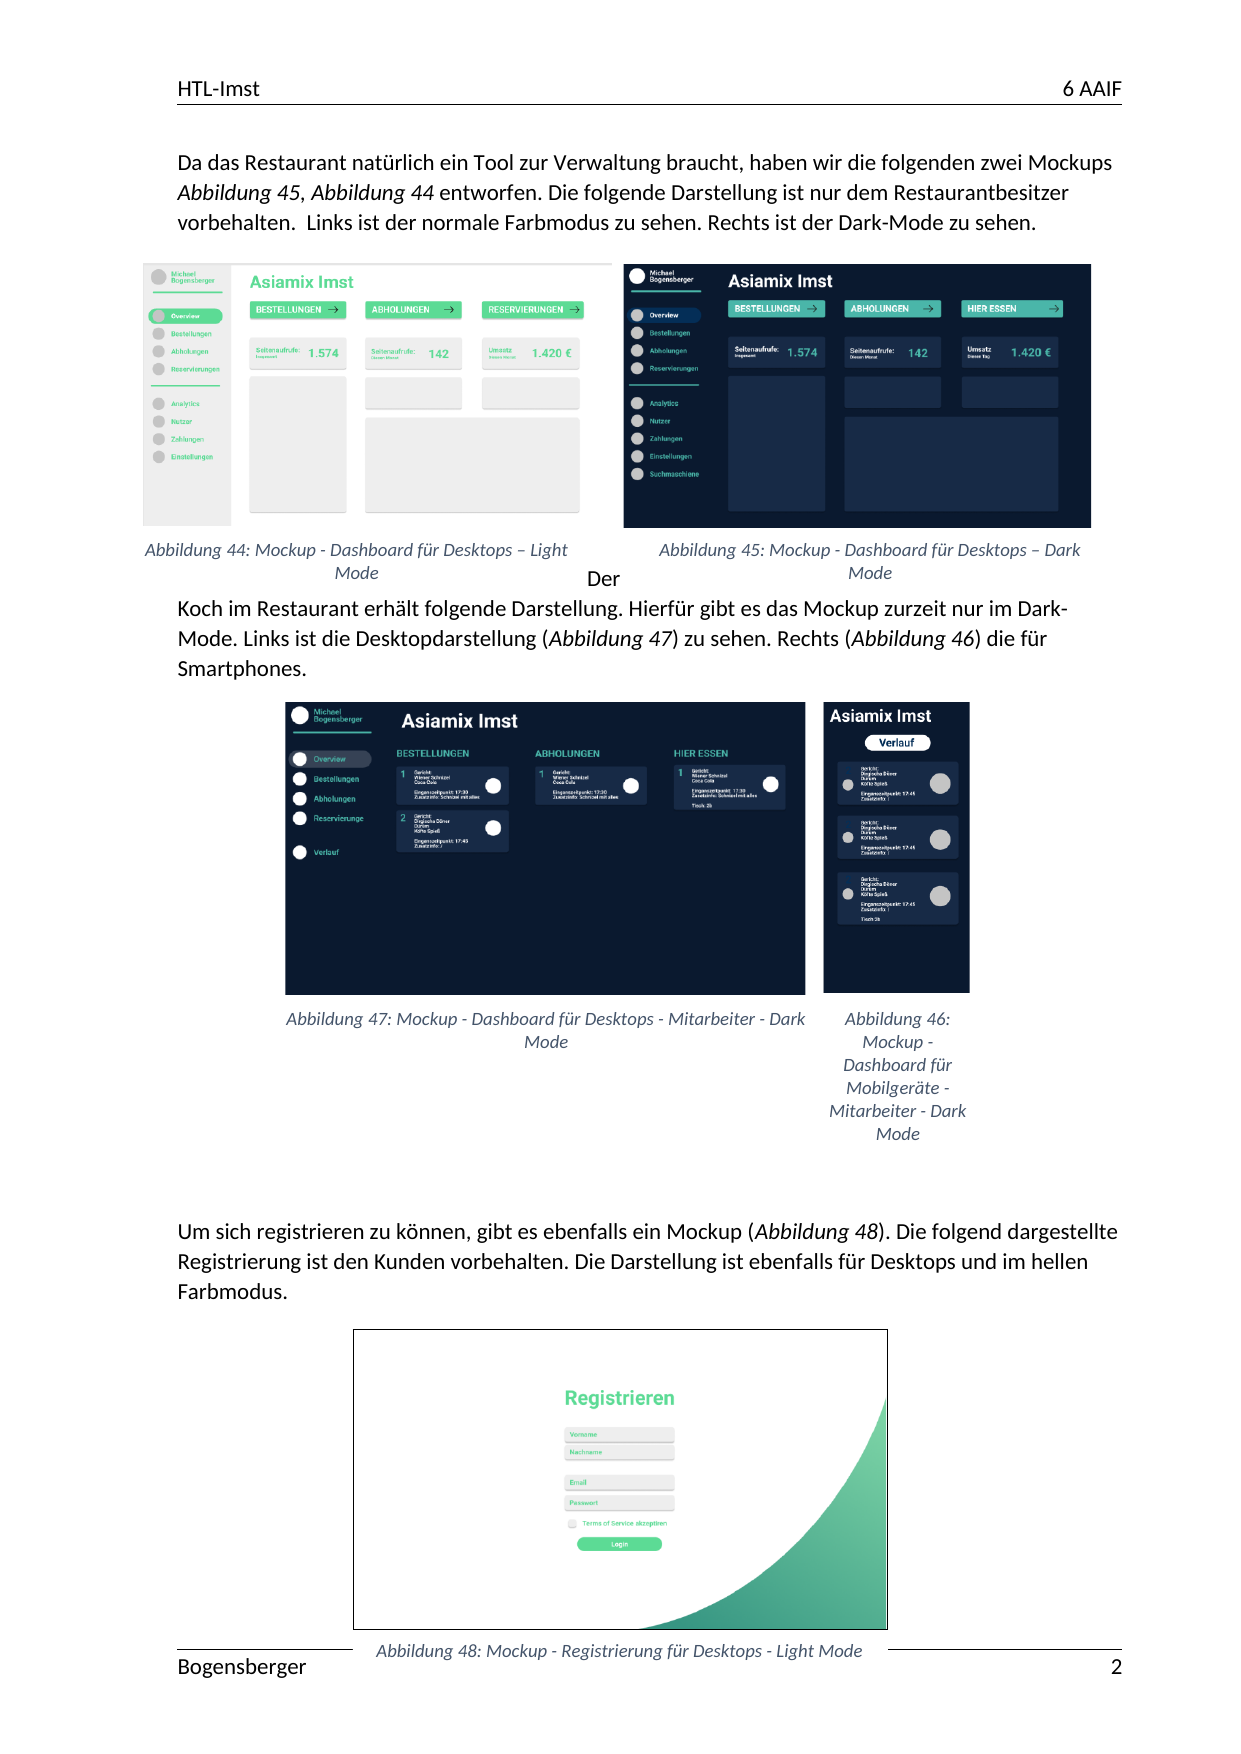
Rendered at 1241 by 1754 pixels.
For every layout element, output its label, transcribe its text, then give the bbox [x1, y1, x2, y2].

text Da das Restaurant natürlich ein Tool zur Verwaltung braucht, haben wir die folgenden zwei Mockups Abbildung 38, Abbildung 39 entworfen. Die folgende Darstellung ist nur dem Restaurantbesitzer vorbehalten. Links ist der normale Farbmodus zu sehen. Rechts ist der Dark-Mode zu sehen. [177, 148, 1122, 236]
picture [823, 702, 970, 993]
text Der Koch im Restaurant erhält folgende Darstellung. Hierfür gibt es das Mockup zurzeit nur im Dark-Mode. Links ist die Desktopdarstellung (Abbildung 40) zu sehen. Rechts (Abbildung 41) die für Smartphones. [177, 349, 1122, 682]
picture [622, 264, 1092, 527]
picture [143, 263, 612, 526]
picture [354, 1330, 886, 1628]
picture [283, 702, 805, 993]
text Um sich registrieren zu können, gibt es ebenfalls ein Mockup (Abbildung 42). Die folgend dargestellte Registrierung ist den Kunden vorbehalten. Die Darstellung ist ebenfalls für Desktops und im hellen Farbmodus. [177, 1217, 1122, 1305]
